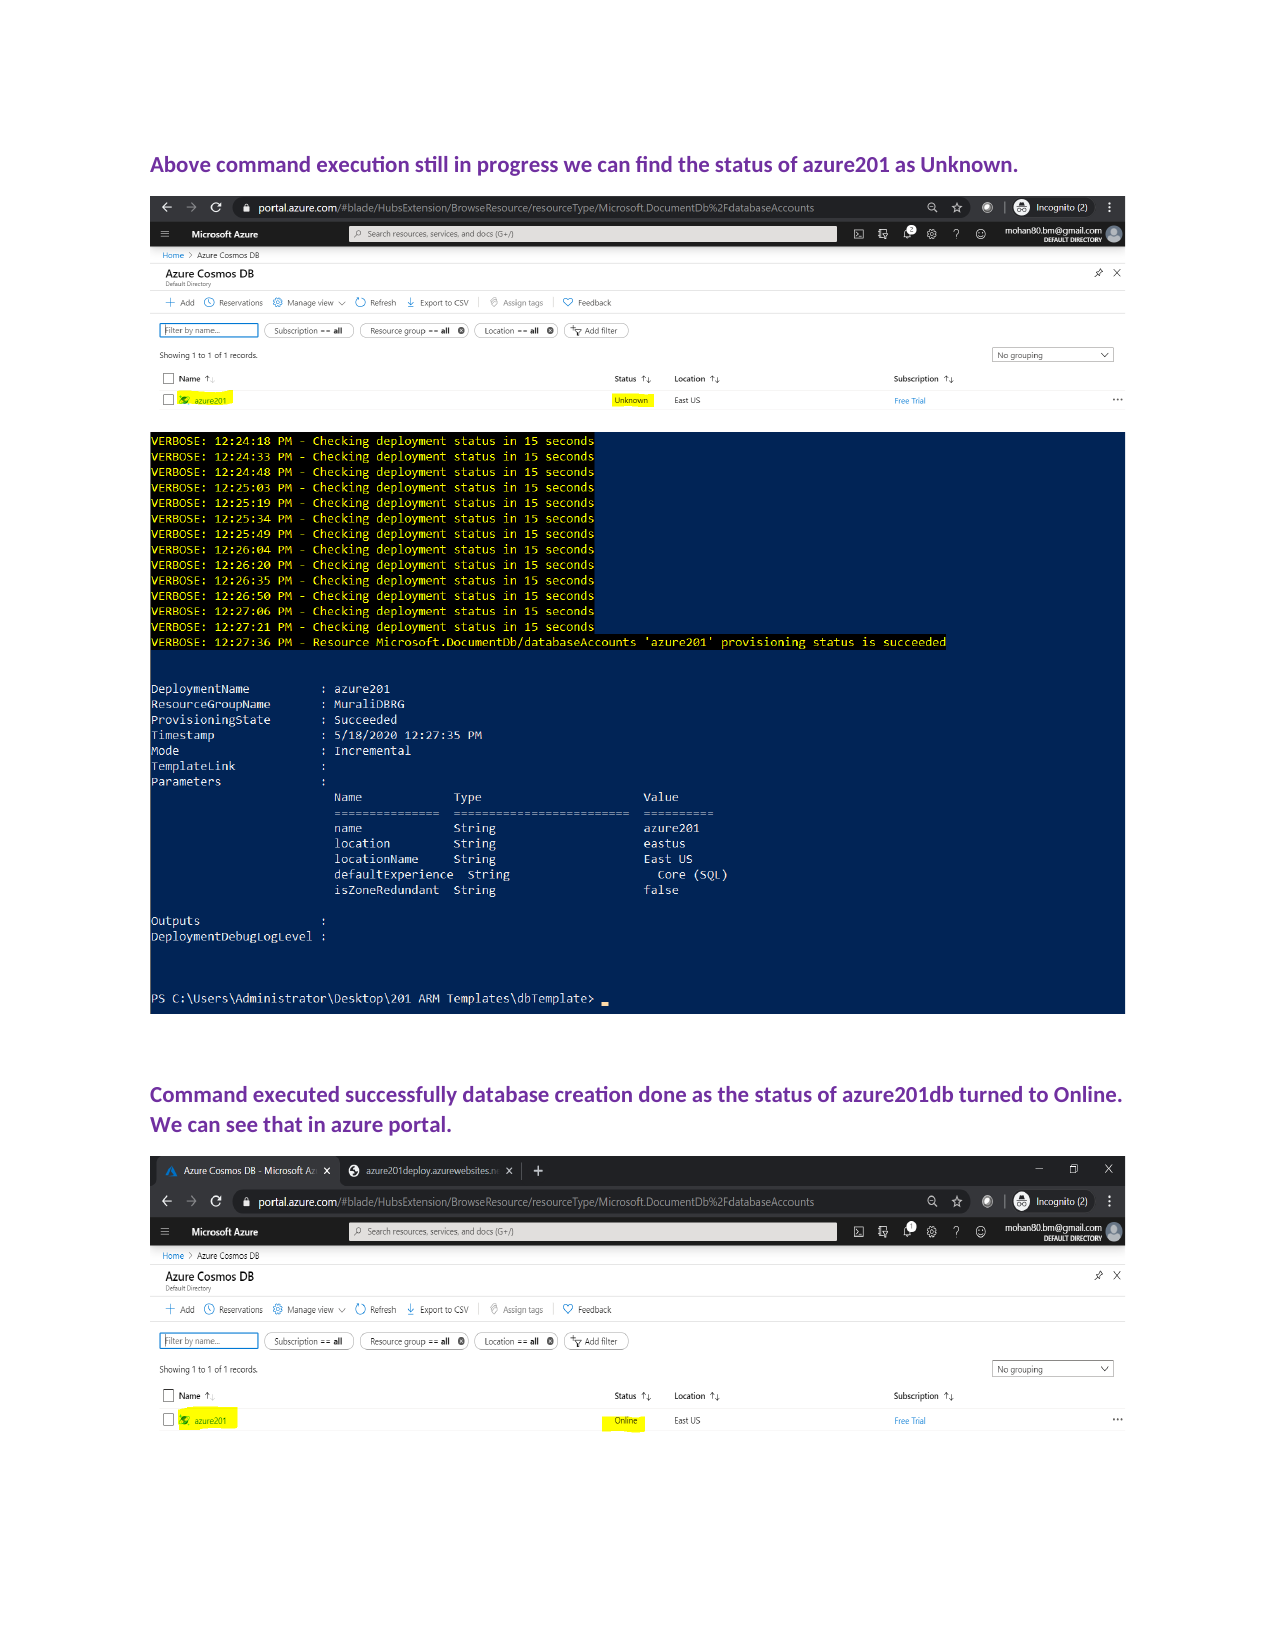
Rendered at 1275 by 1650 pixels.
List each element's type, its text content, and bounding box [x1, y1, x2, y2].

picture [150, 196, 1125, 414]
text Command executed successfully database creation done as the status of azure201db turned to Online. We can see that in azure portal. [150, 1080, 1125, 1138]
picture [150, 1156, 1125, 1448]
picture [150, 432, 1125, 1014]
text Above command execution still in progress we can find the status of azure201 as Unknown. [150, 150, 1125, 178]
